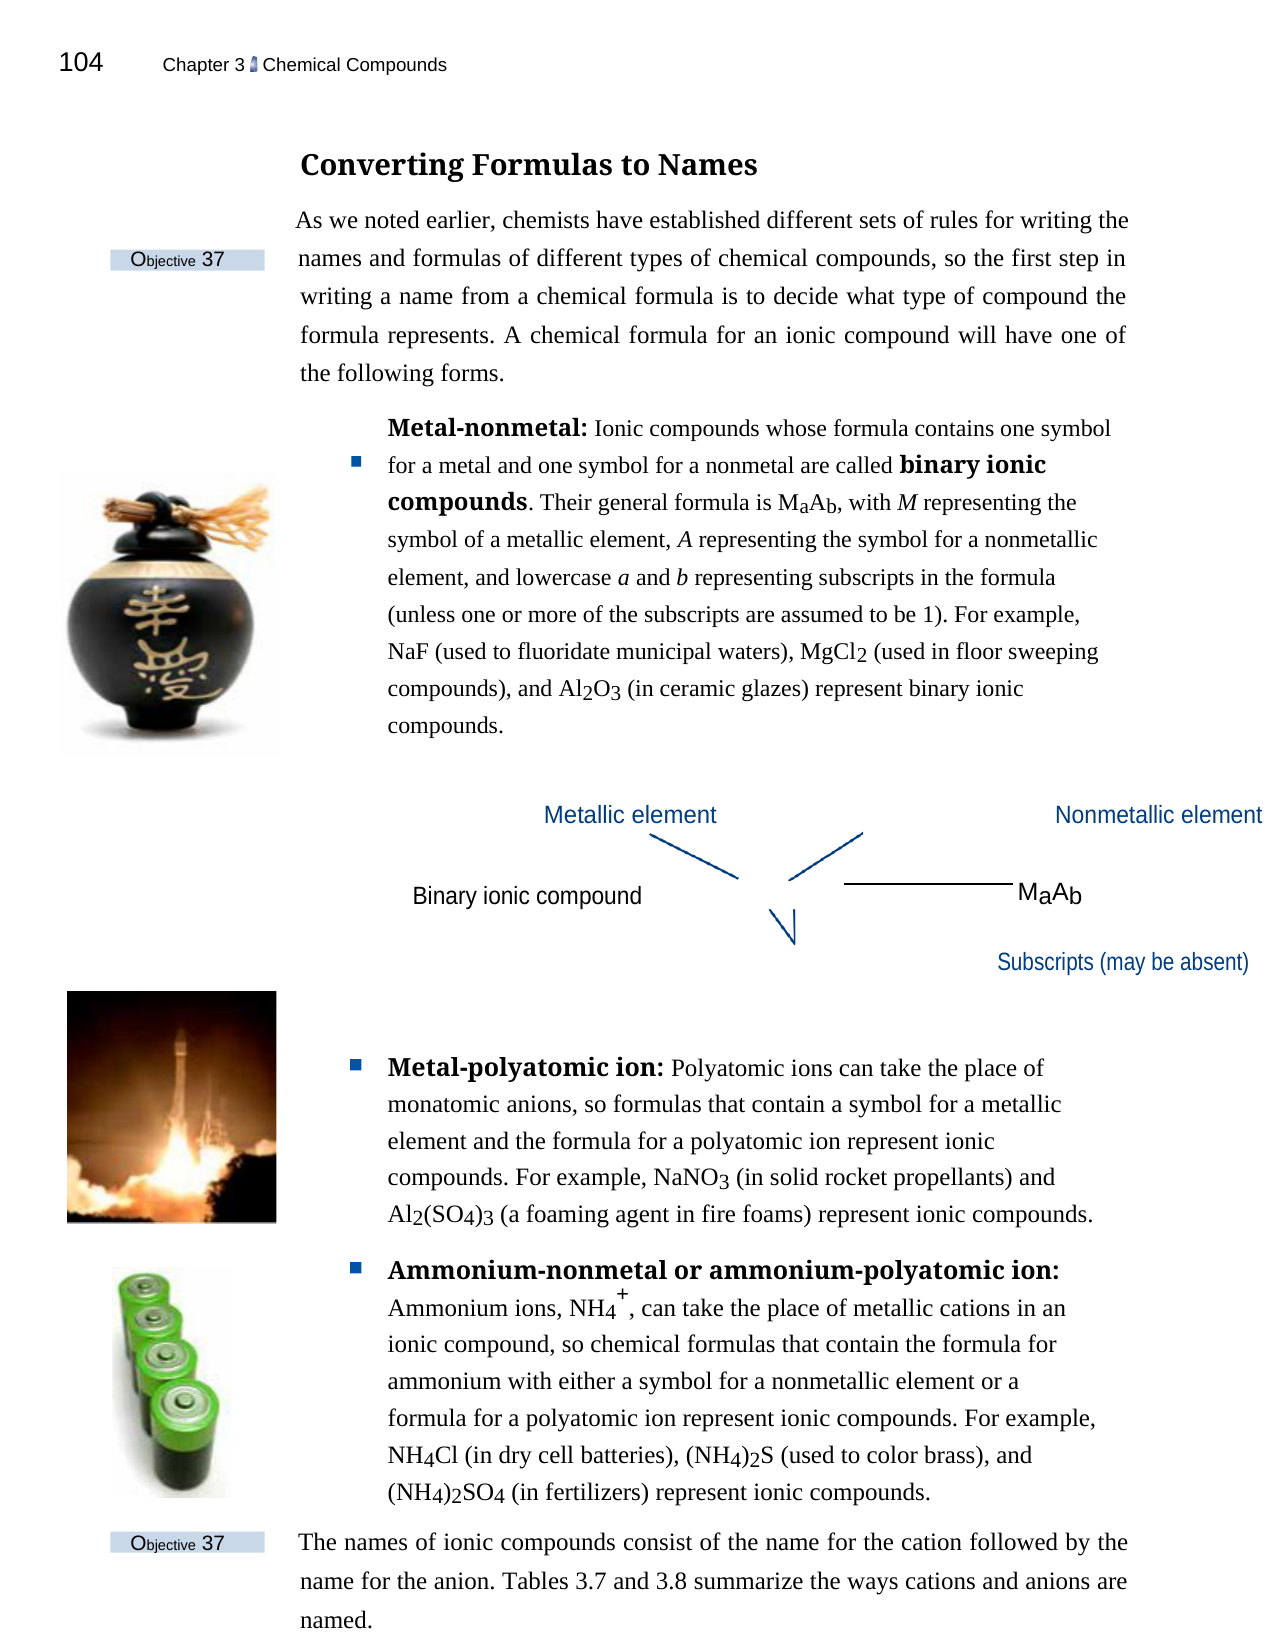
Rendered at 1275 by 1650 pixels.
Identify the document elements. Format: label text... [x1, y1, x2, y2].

text Ammonium‑nonmetal or ammonium‑polyatomic ion: Ammonium ions, NH4+, can take the place of metallic cations in an ionic compound, so chemical formulas that contain the formula for ammonium with either a symbol for a nonmetallic element or a formula for a polyatomic ion represent ionic compounds. For example, NH4Cl (in dry cell batteries), (NH4)2S (used to color brass), and (NH4)2SO4 (in fertilizers) represent ionic compounds. [387, 1250, 1102, 1508]
text Objective 37 names and formulas of different types of chemical compounds, so the first step in writing a name from a chemical formula is to decide what type of compound the formula represents. A chemical formula for an ionic compound will have one of the following forms. [130, 243, 1127, 387]
picture [60, 456, 362, 756]
text As we noted earlier, chemists have established different sets of rules for writing the [58, 205, 1129, 234]
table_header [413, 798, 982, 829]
text Objective 37 The names of ionic compounds consist of the name for the cation followed by the name for the anion. Tables 3.7 and 3.8 summarize the ways cations and anions are named. [130, 1527, 1129, 1634]
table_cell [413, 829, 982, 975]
picture [111, 1267, 232, 1498]
text Metal‑polyatomic ion: Polyatomic ions can take the place of monatomic anions, so formulas that contain a symbol for a metallic element and the formula for a polyatomic ion represent ionic compounds. For example, NaNO3 (in solid rocket propellants) and Al2(SO4)3 (a foaming agent in fire foams) represent ionic compounds. [387, 1047, 1121, 1230]
text 104 Chapter 3 Chemical Compounds [58, 46, 1129, 77]
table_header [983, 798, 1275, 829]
text Converting Formulas to Names [300, 144, 1129, 184]
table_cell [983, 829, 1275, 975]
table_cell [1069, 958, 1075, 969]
picture [250, 56, 258, 72]
text Metal‑nonmetal: Ionic compounds whose formula contains one symbol for a metal and one symbol for a nonmetal are called binary ionic compounds. Their general formula is MaAb, with M representing the symbol of a metallic element, A representing the symbol for a nonmetallic element, and lowercase a and b representing subscripts in the formula (unless one or more of the subscripts are assumed to be 1). For example, NaF (used to fluoridate municipal waters), MgCl2 (used in floor sweeping compounds), and Al2O3 (in ceramic glazes) represent binary ionic compounds. [387, 407, 1123, 741]
picture [67, 991, 277, 1224]
